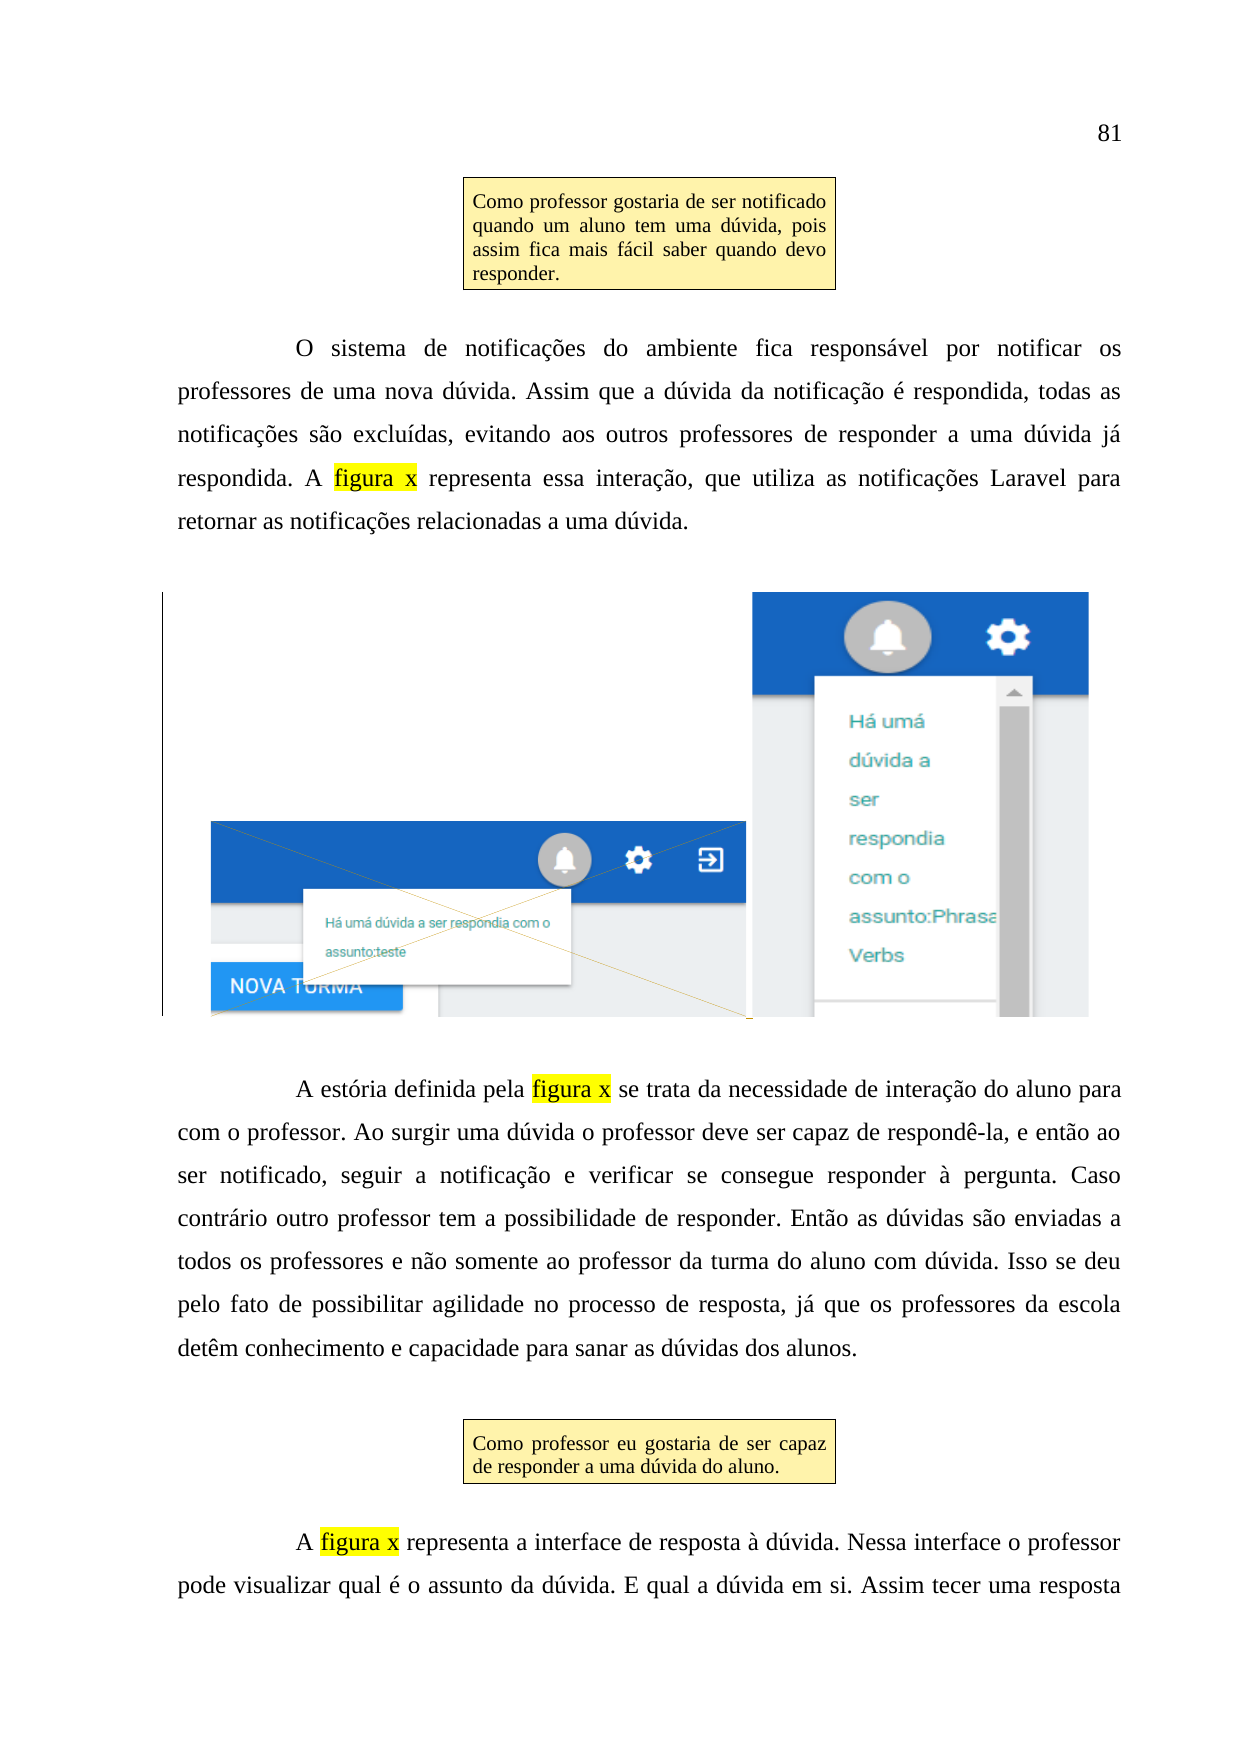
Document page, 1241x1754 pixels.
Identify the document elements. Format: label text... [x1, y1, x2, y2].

picture [210, 822, 476, 1016]
text Como professor eu gostaria de ser capaz de responder a uma dúvida do aluno. [464, 1420, 835, 1483]
picture [752, 592, 1089, 1017]
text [177, 1527, 1122, 1599]
text A estória definida pela figura x se trata da necessidade de interação do aluno para com o professor. Ao surgir uma dúvida o professor deve ser capaz de respondê-la, e então ao ser notificado, seguir a notificação e verificar se consegue responder à pergunta. Caso contrário outro professor tem a possibilidade de responder. Então as dúvidas são enviadas a todos os professores e não somente ao professor da turma do aluno com dúvida. Isso se deu pelo fato de possibilitar agilidade no processo de resposta, já que os professores da escola detêm conhecimento e capacidade para sanar as dúvidas dos alunos. [177, 1074, 1122, 1361]
text O sistema de notificações do ambiente fica responsável por notificar os professores de uma nova dúvida. Assim que a dúvida da notificação é respondida, todas as notificações são excluídas, evitando aos outros professores de responder a uma dúvida já respondida. A figura x representa essa interação, que utiliza as notificações Laravel para retornar as notificações relacionadas a uma dúvida. [177, 333, 1122, 534]
picture [213, 919, 744, 1017]
picture [481, 821, 747, 1017]
picture [215, 821, 742, 918]
text Como professor gostaria de ser notificado quando um aluno tem uma dúvida, pois assim fica mais fácil saber quando devo responder. [464, 178, 835, 289]
